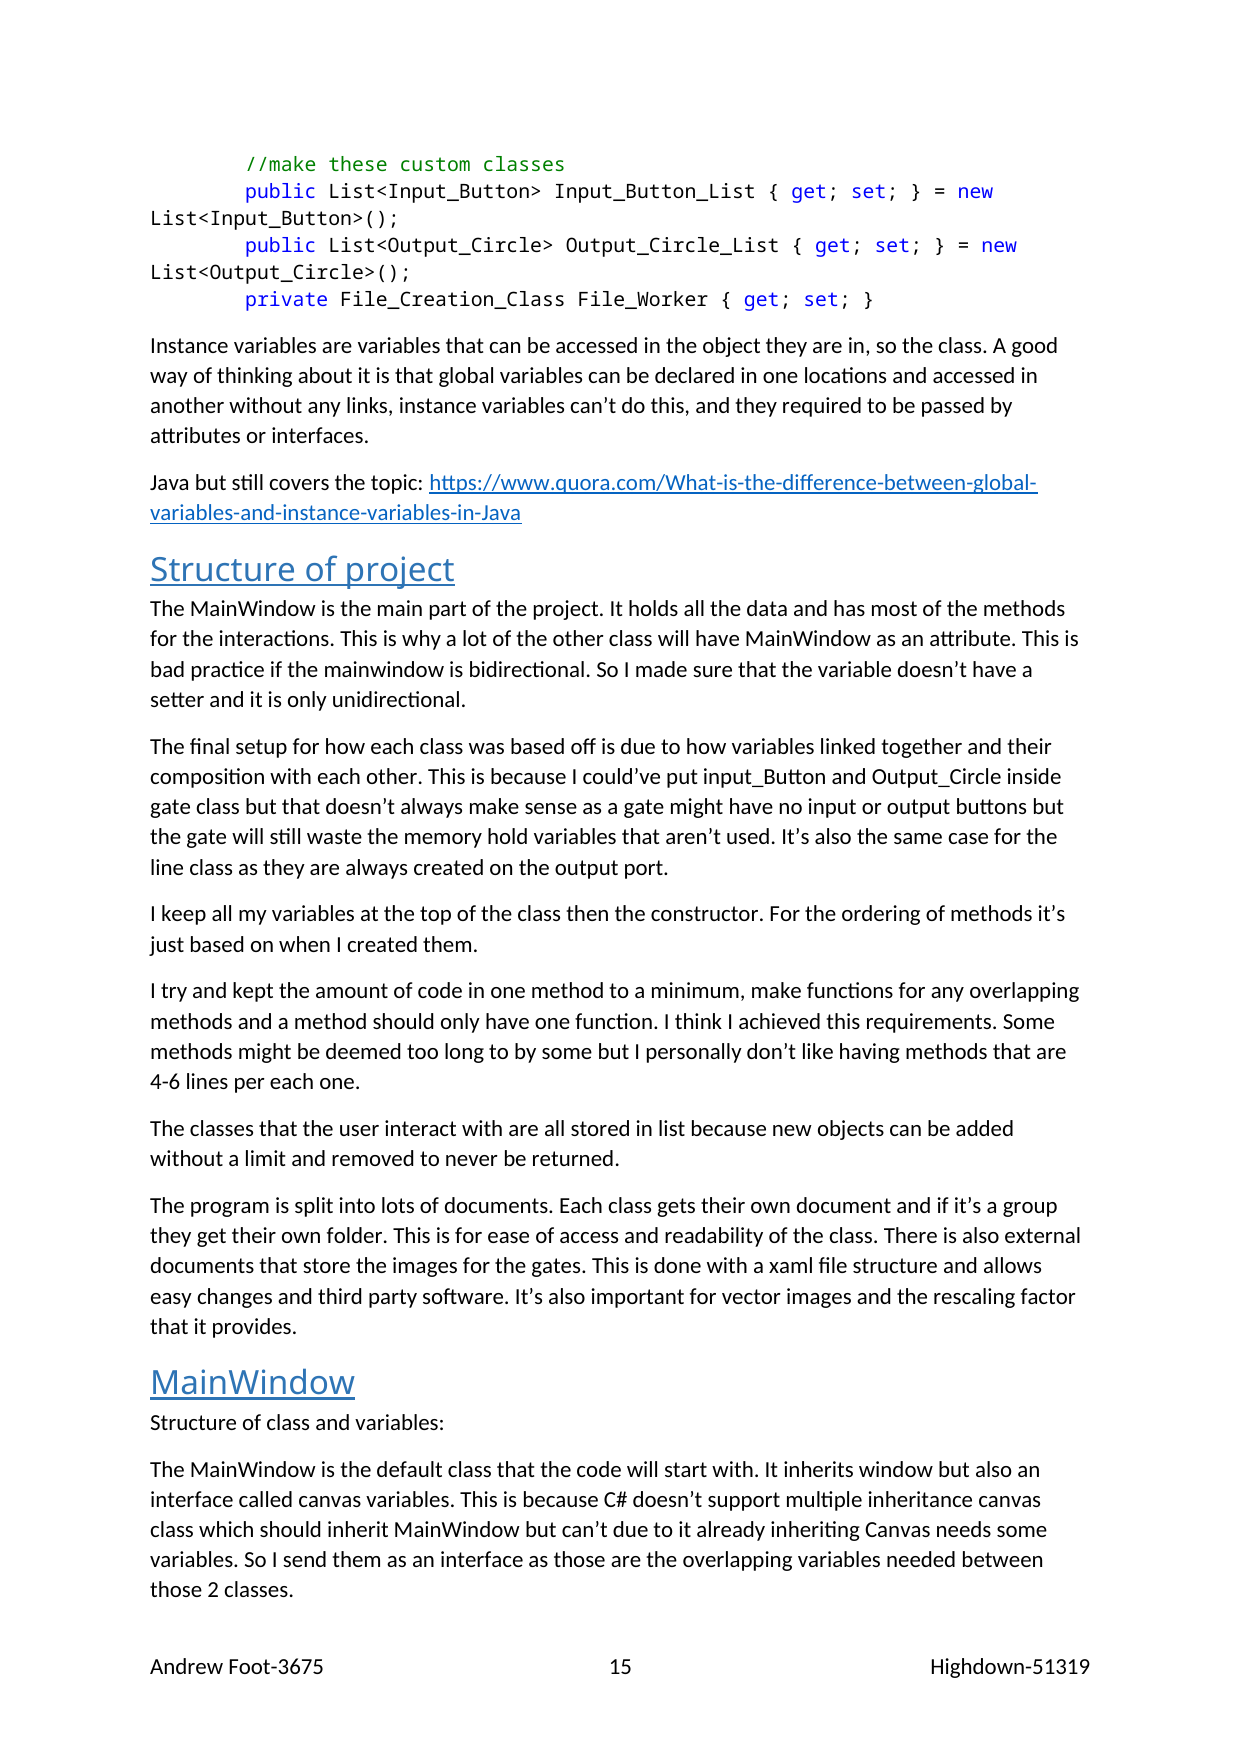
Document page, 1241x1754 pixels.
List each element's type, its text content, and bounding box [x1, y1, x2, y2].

text The classes that the user interact with are all stored in list because new objects can be added without a limit and removed to never be returned. [150, 1114, 1090, 1172]
text public List<Input_Button> Input_Button_List { get; set; } = new List<Input_Button>(); [150, 177, 1090, 231]
text private File_Creation_Class File_Worker { get; set; } [150, 285, 1090, 312]
text Instance variables are variables that can be accessed in the object they are in, so the class. A good way of thinking about it is that global variables can be declared in one locations and accessed in another without any links, instance variables can’t do this, and they required to be passed by attributes or interfaces. [150, 331, 1090, 449]
text The MainWindow is the default class that the code will start with. It inherits window but also an interface called canvas variables. This is because C# doesn’t support multiple inheritance canvas class which should inherit MainWindow but can’t due to it already inheriting Canvas needs some variables. So I send them as an interface as those are the overlapping variables needed between those 2 classes. [150, 1455, 1090, 1603]
text The MainWindow is the main part of the project. It holds all the data and has most of the methods for the interactions. This is why a lot of the other class will have MainWindow as an attribute. This is bad practice if the mainwindow is bidirectional. So I made sure that the variable doesn’t have a setter and it is only unidirectional. [150, 594, 1090, 713]
text The final setup for how each class was based off is due to how variables linked together and their composition with each other. This is because I could’ve put input_Button and Output_Circle inside gate class but that doesn’t always make sense as a gate might have no input or output buttons but the gate will still waste the memory hold variables that aren’t used. It’s also the same case for the line class as they are always created on the output port. [150, 732, 1090, 881]
subtitle Structure of project [150, 545, 1090, 591]
text The program is split into lots of documents. Each class gets their own document and if it’s a group they get their own folder. This is for ease of access and readability of the class. There is also external documents that store the images for the gates. This is done with a xaml file structure and allows easy changes and third party software. It’s also important for vector images and the rescaling factor that it provides. [150, 1191, 1090, 1340]
subtitle MainWindow [150, 1359, 1090, 1404]
text //make these custom classes [150, 150, 1090, 177]
text public List<Output_Circle> Output_Circle_List { get; set; } = new List<Output_Circle>(); [150, 231, 1090, 285]
text I try and kept the amount of code in one method to a minimum, make functions for any overlapping methods and a method should only have one function. I think I achieved this requirements. Some methods might be deemed too long to by some but I personally don’t like having methods that are 4-6 lines per each one. [150, 977, 1090, 1095]
text I keep all my variables at the top of the class then the constructor. For the ordering of methods it’s just based on when I created them. [150, 899, 1090, 958]
text Structure of class and variables: [150, 1408, 1090, 1436]
text Java but still covers the topic: https://www.quora.com/What-is-the-difference-between-global-variables-and-instance-variables-in-Java [150, 468, 1090, 526]
